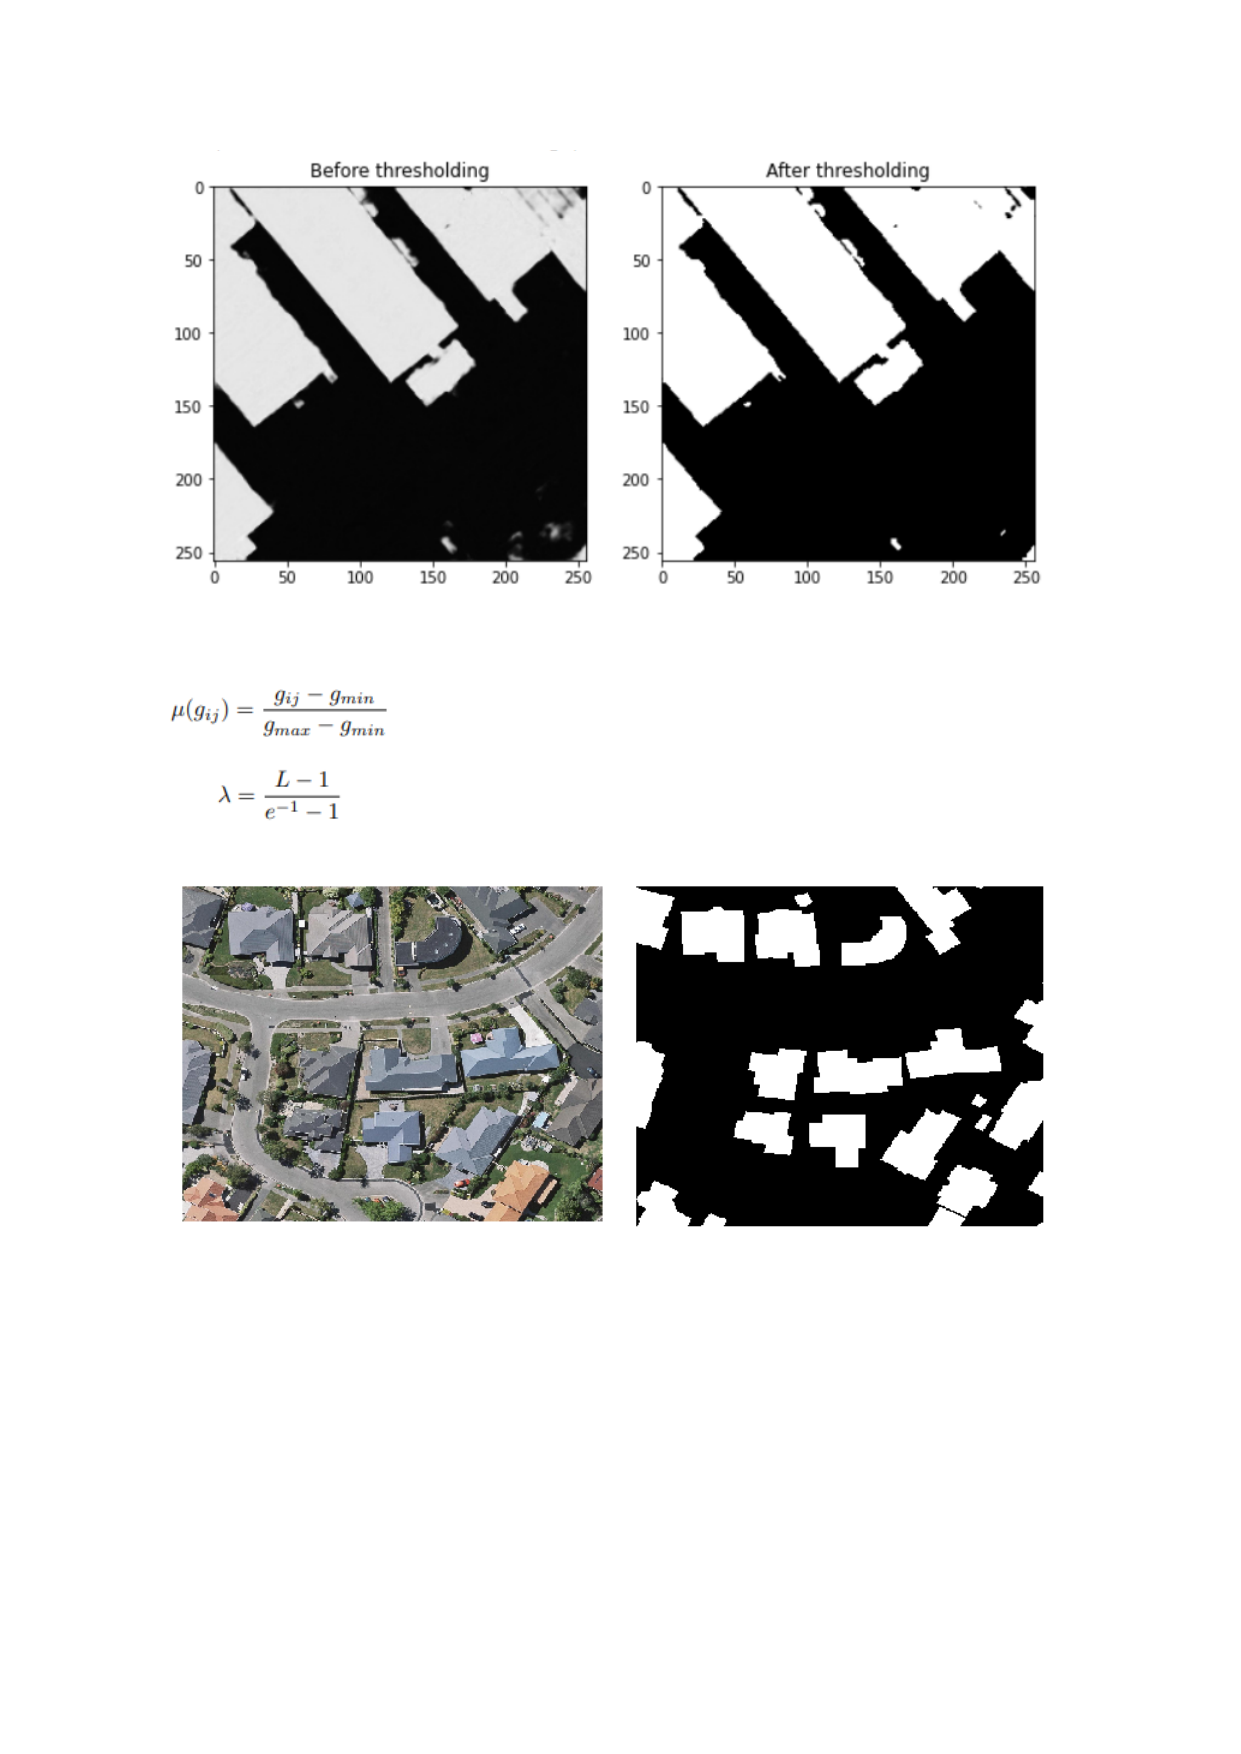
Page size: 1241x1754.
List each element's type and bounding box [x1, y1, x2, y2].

picture [150, 848, 1089, 1296]
